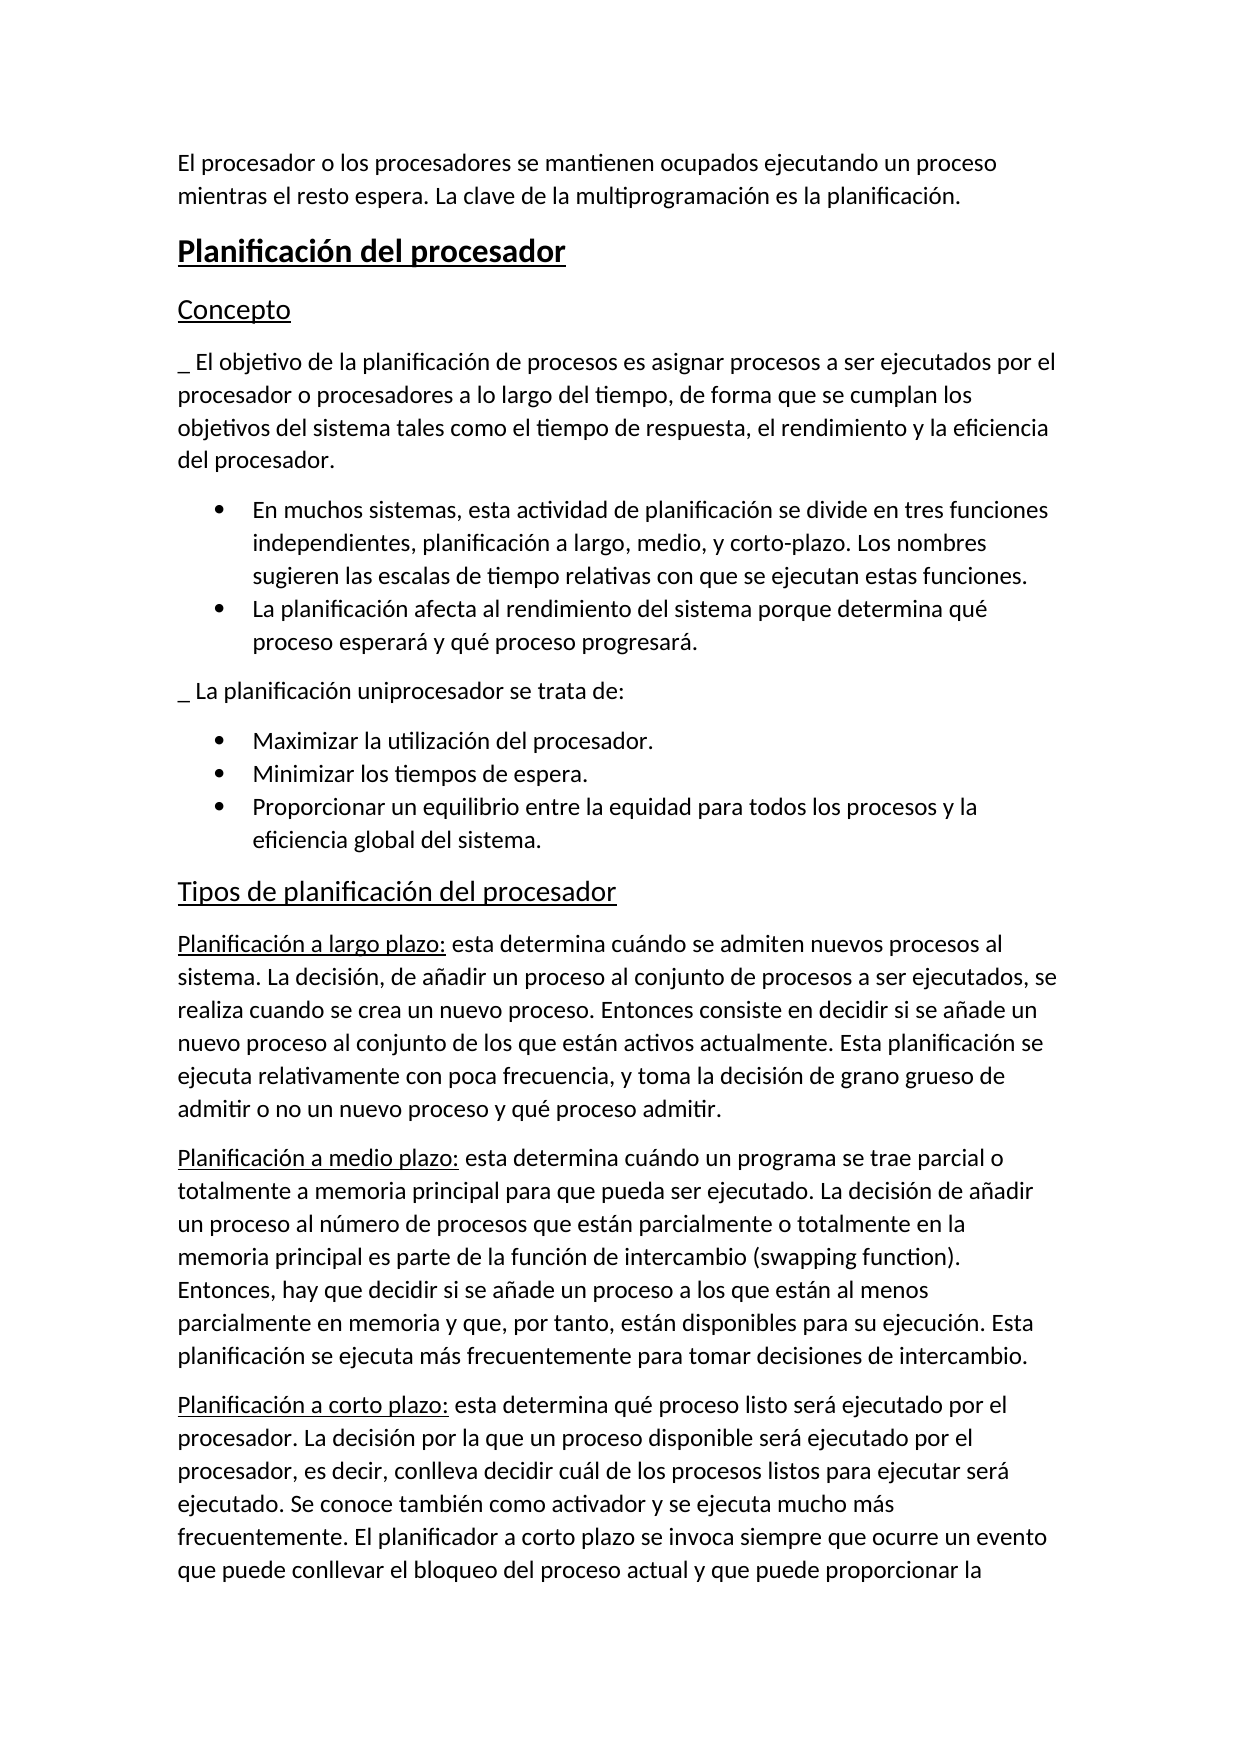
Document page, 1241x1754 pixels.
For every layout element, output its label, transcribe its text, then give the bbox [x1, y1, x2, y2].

text Planificación a largo plazo: esta determina cuándo se admiten nuevos procesos al sistema. La decisión, de añadir un proceso al conjunto de procesos a ser ejecutados, se realiza cuando se crea un nuevo proceso. Entonces consiste en decidir si se añade un nuevo proceso al conjunto de los que están activos actualmente. Esta planificación se ejecuta relativamente con poca frecuencia, y toma la decisión de grano grueso de admitir o no un nuevo proceso y qué proceso admitir. [177, 928, 1063, 1123]
list Minimizar los tiempos de espera. [215, 758, 1063, 788]
text Tipos de planificación del procesador [177, 873, 1063, 909]
text _ El objetivo de la planificación de procesos es asignar procesos a ser ejecutados por el procesador o procesadores a lo largo del tiempo, de forma que se cumplan los objetivos del sistema tales como el tiempo de respuesta, el rendimiento y la eficiencia del procesador. [177, 346, 1063, 475]
text Planificación a medio plazo: esta determina cuándo un programa se trae parcial o totalmente a memoria principal para que pueda ser ejecutado. La decisión de añadir un proceso al número de procesos que están parcialmente o totalmente en la memoria principal es parte de la función de intercambio (swapping function). Entonces, hay que decidir si se añade un proceso a los que están al menos parcialmente en memoria y que, por tanto, están disponibles para su ejecución. Esta planificación se ejecuta más frecuentemente para tomar decisiones de intercambio. [177, 1143, 1063, 1371]
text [177, 148, 1063, 211]
list Proporcionar un equilibrio entre la equidad para todos los procesos y la eficiencia global del sistema. [215, 791, 1063, 854]
text Concepto [177, 291, 1063, 326]
list Maximizar la utilización del procesador. [215, 725, 1063, 756]
list En muchos sistemas, esta actividad de planificación se divide en tres funciones independientes, planificación a largo, medio, y corto-plazo. Los nombres sugieren las escalas de tiempo relativas con que se ejecutan estas funciones. [215, 494, 1063, 591]
list La planificación afecta al rendimiento del sistema porque determina qué proceso esperará y qué proceso progresará. [215, 593, 1063, 656]
text _ La planificación uniprocesador se trata de: [177, 675, 1063, 706]
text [177, 1390, 1063, 1585]
text Planificación del procesador [177, 230, 1063, 271]
